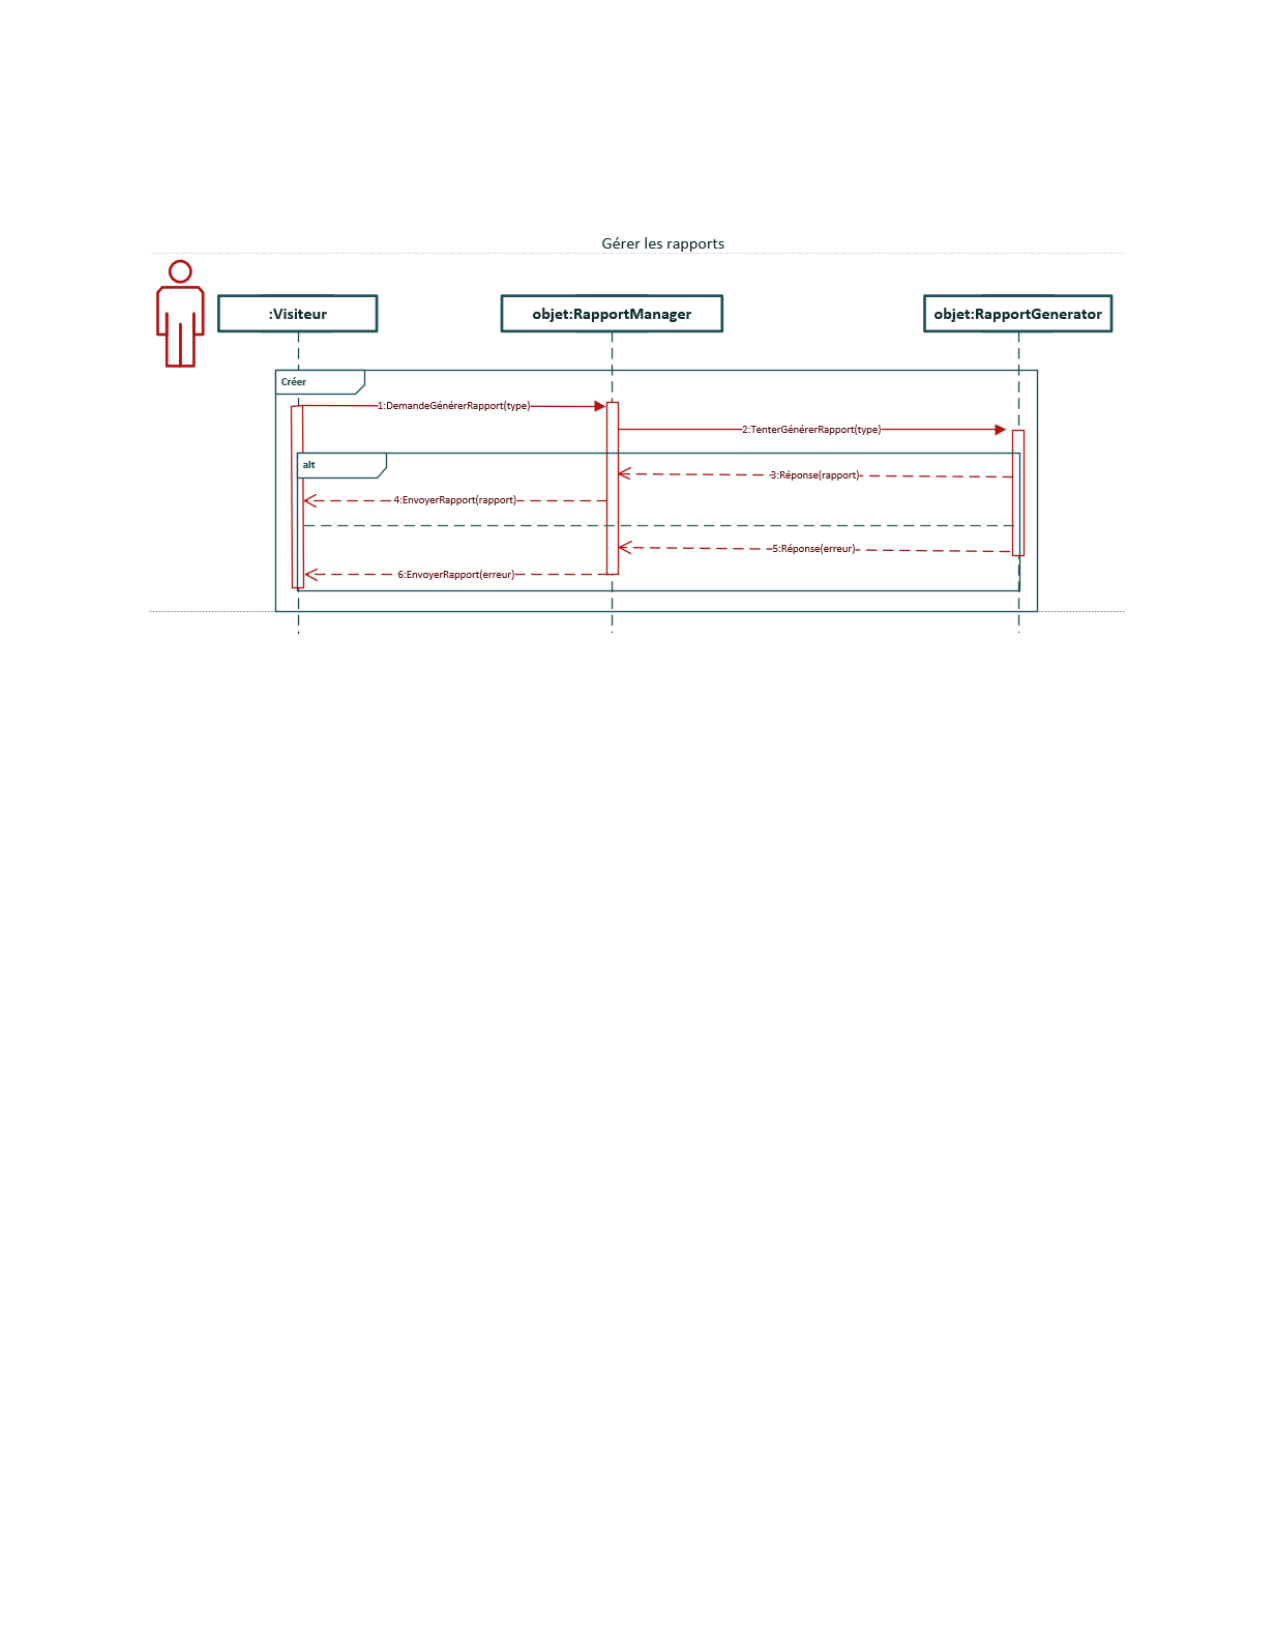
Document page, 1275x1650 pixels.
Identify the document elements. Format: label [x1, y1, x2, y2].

picture [150, 232, 1125, 637]
